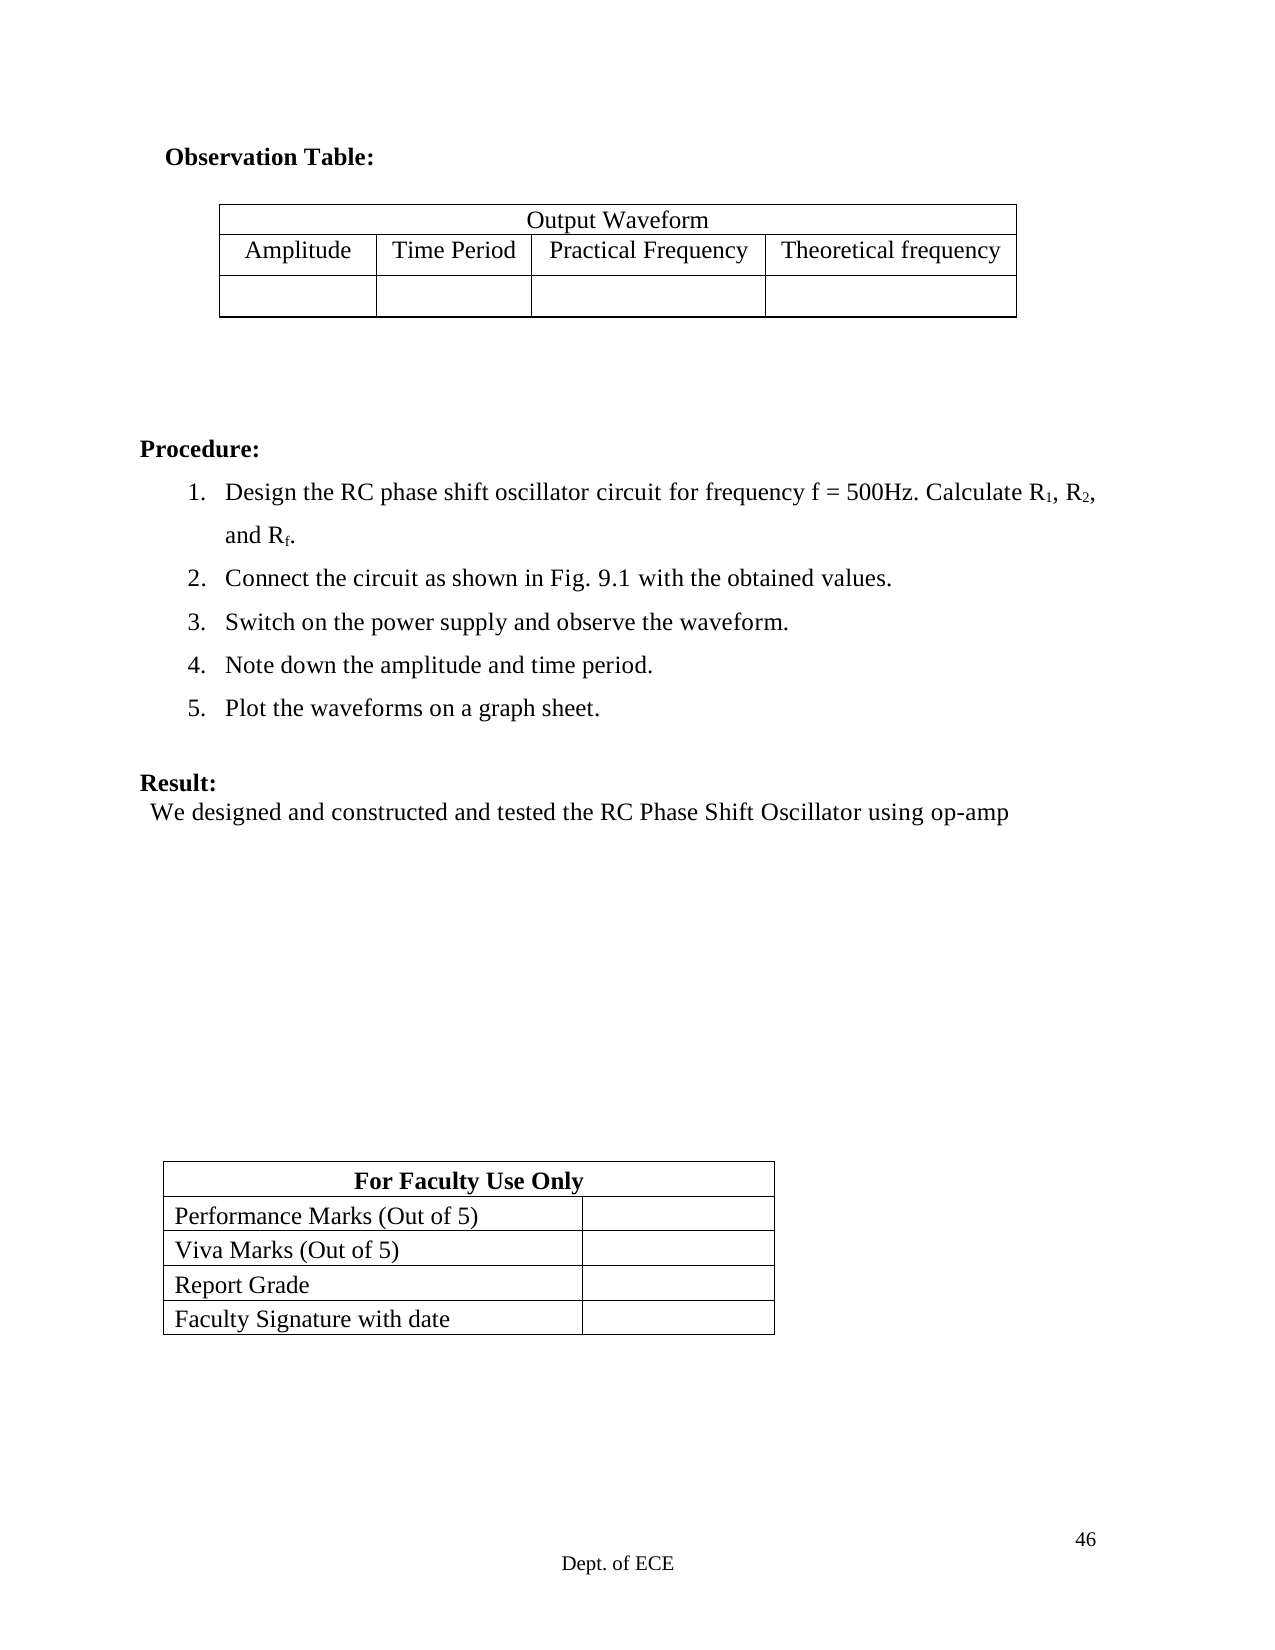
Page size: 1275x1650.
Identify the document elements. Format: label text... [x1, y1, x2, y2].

table_cell [583, 1301, 774, 1334]
table_cell [377, 276, 531, 316]
table_cell Viva Marks (Out of 5) [164, 1231, 582, 1265]
table_cell [583, 1197, 774, 1230]
list Plot the waveforms on a graph sheet. [187, 693, 1096, 722]
list Note down the amplitude and time period. [187, 650, 1096, 678]
table_header For Faculty Use Only [164, 1162, 774, 1196]
table_cell Practical Frequency [532, 235, 765, 275]
text Result: [139, 768, 1096, 797]
table_header Output Waveform [220, 205, 1016, 234]
text We designed and constructed and tested the RC Phase Shift Oscillator using op-amp [150, 797, 1096, 826]
list Design the RC phase shift oscillator circuit for frequency f = 500Hz. Calculate R1, R2, and Rf. [187, 477, 1096, 549]
table_cell Report Grade [164, 1266, 582, 1299]
list Switch on the power supply and observe the waveform. [187, 607, 1096, 635]
table_cell [220, 276, 376, 316]
text Procedure: [139, 434, 1096, 463]
text Observation Table: [164, 142, 1096, 170]
table_cell Time Period [377, 235, 531, 275]
table_cell [532, 276, 765, 316]
list Connect the circuit as shown in Fig. 9.1 with the obtained values. [187, 563, 1096, 592]
table_cell Theoretical frequency [766, 235, 1016, 275]
table_cell Faculty Signature with date [164, 1301, 582, 1334]
table_cell Performance Marks (Out of 5) [164, 1197, 582, 1230]
table_cell [583, 1231, 774, 1265]
table_cell Amplitude [220, 235, 376, 275]
table_cell [583, 1266, 774, 1299]
table_cell [766, 276, 1016, 316]
